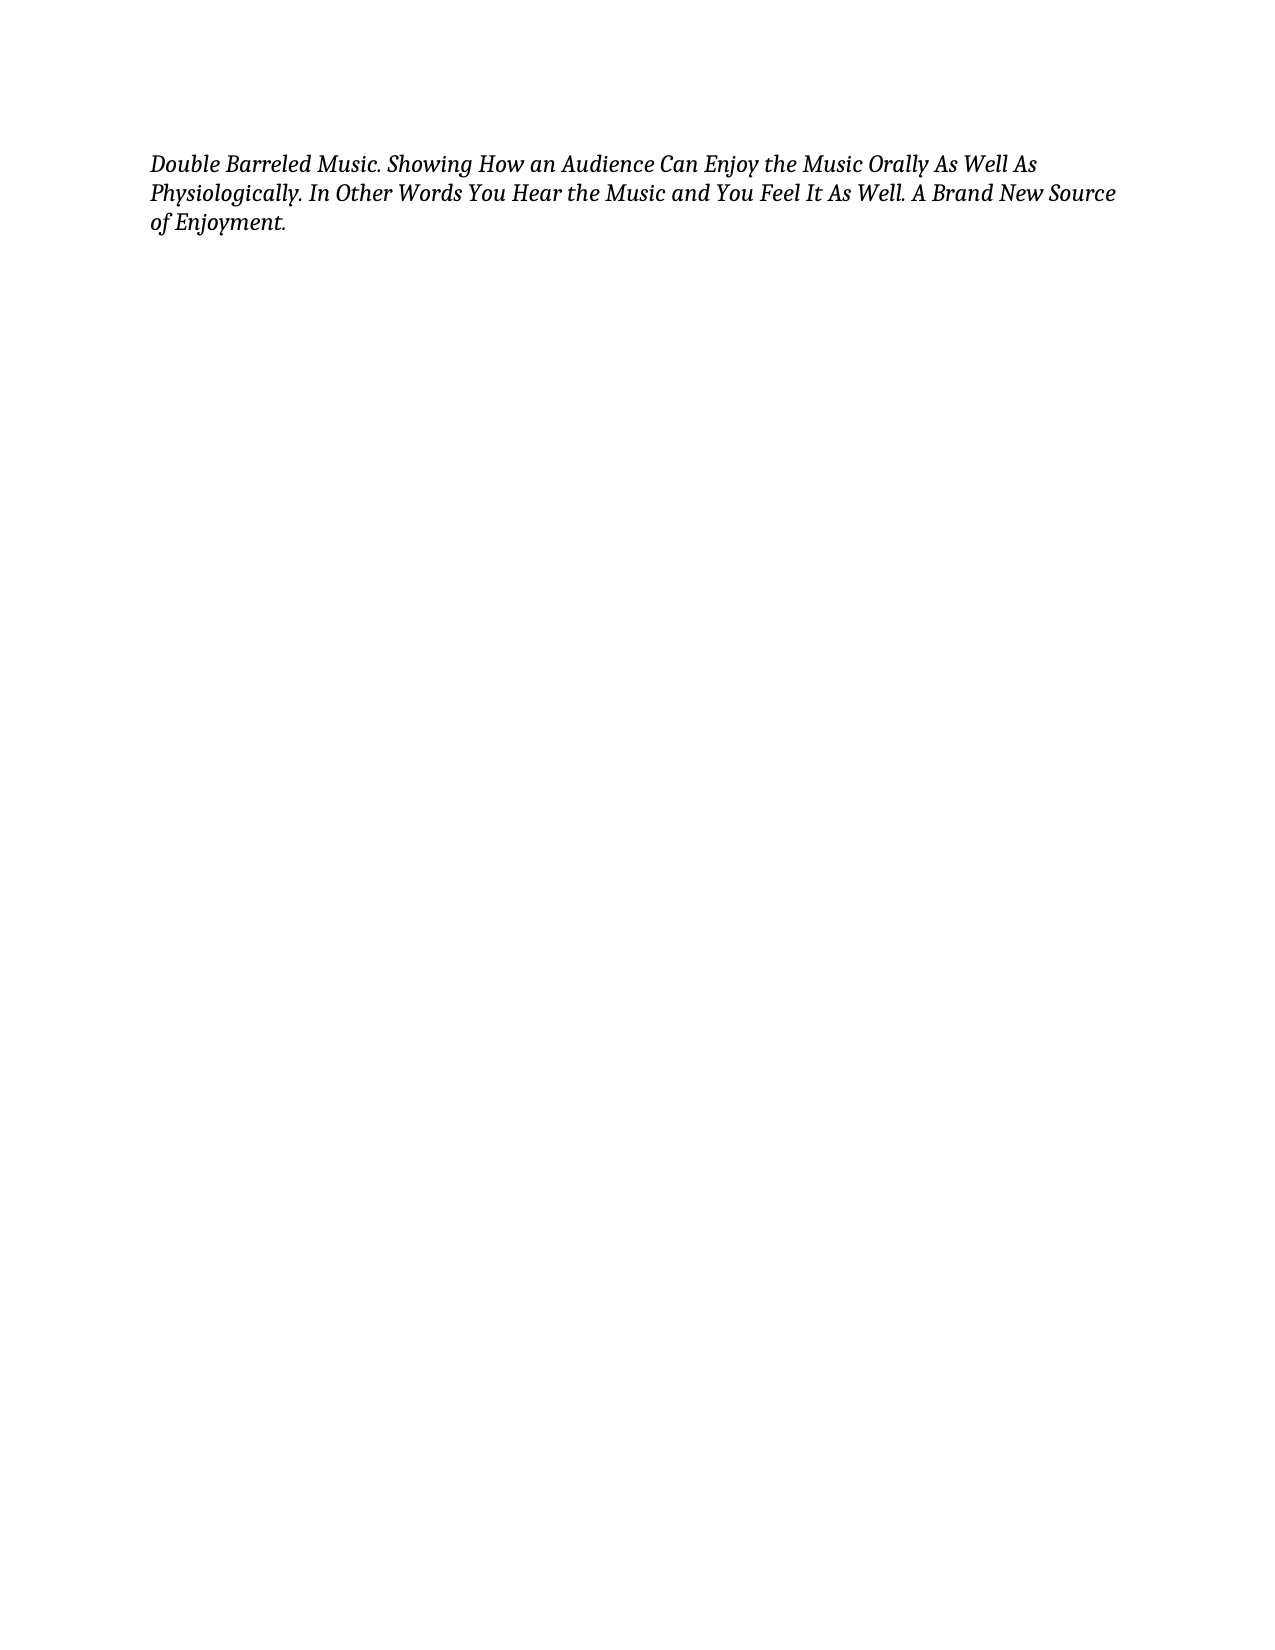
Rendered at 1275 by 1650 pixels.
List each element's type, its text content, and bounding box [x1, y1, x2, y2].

text Double Barreled Music. Showing How an Audience Can Enjoy the Music Orally As Well As Physiologically. In Other Words You Hear the Music and You Feel It As Well. A Brand New Source of Enjoyment. [150, 150, 1125, 236]
